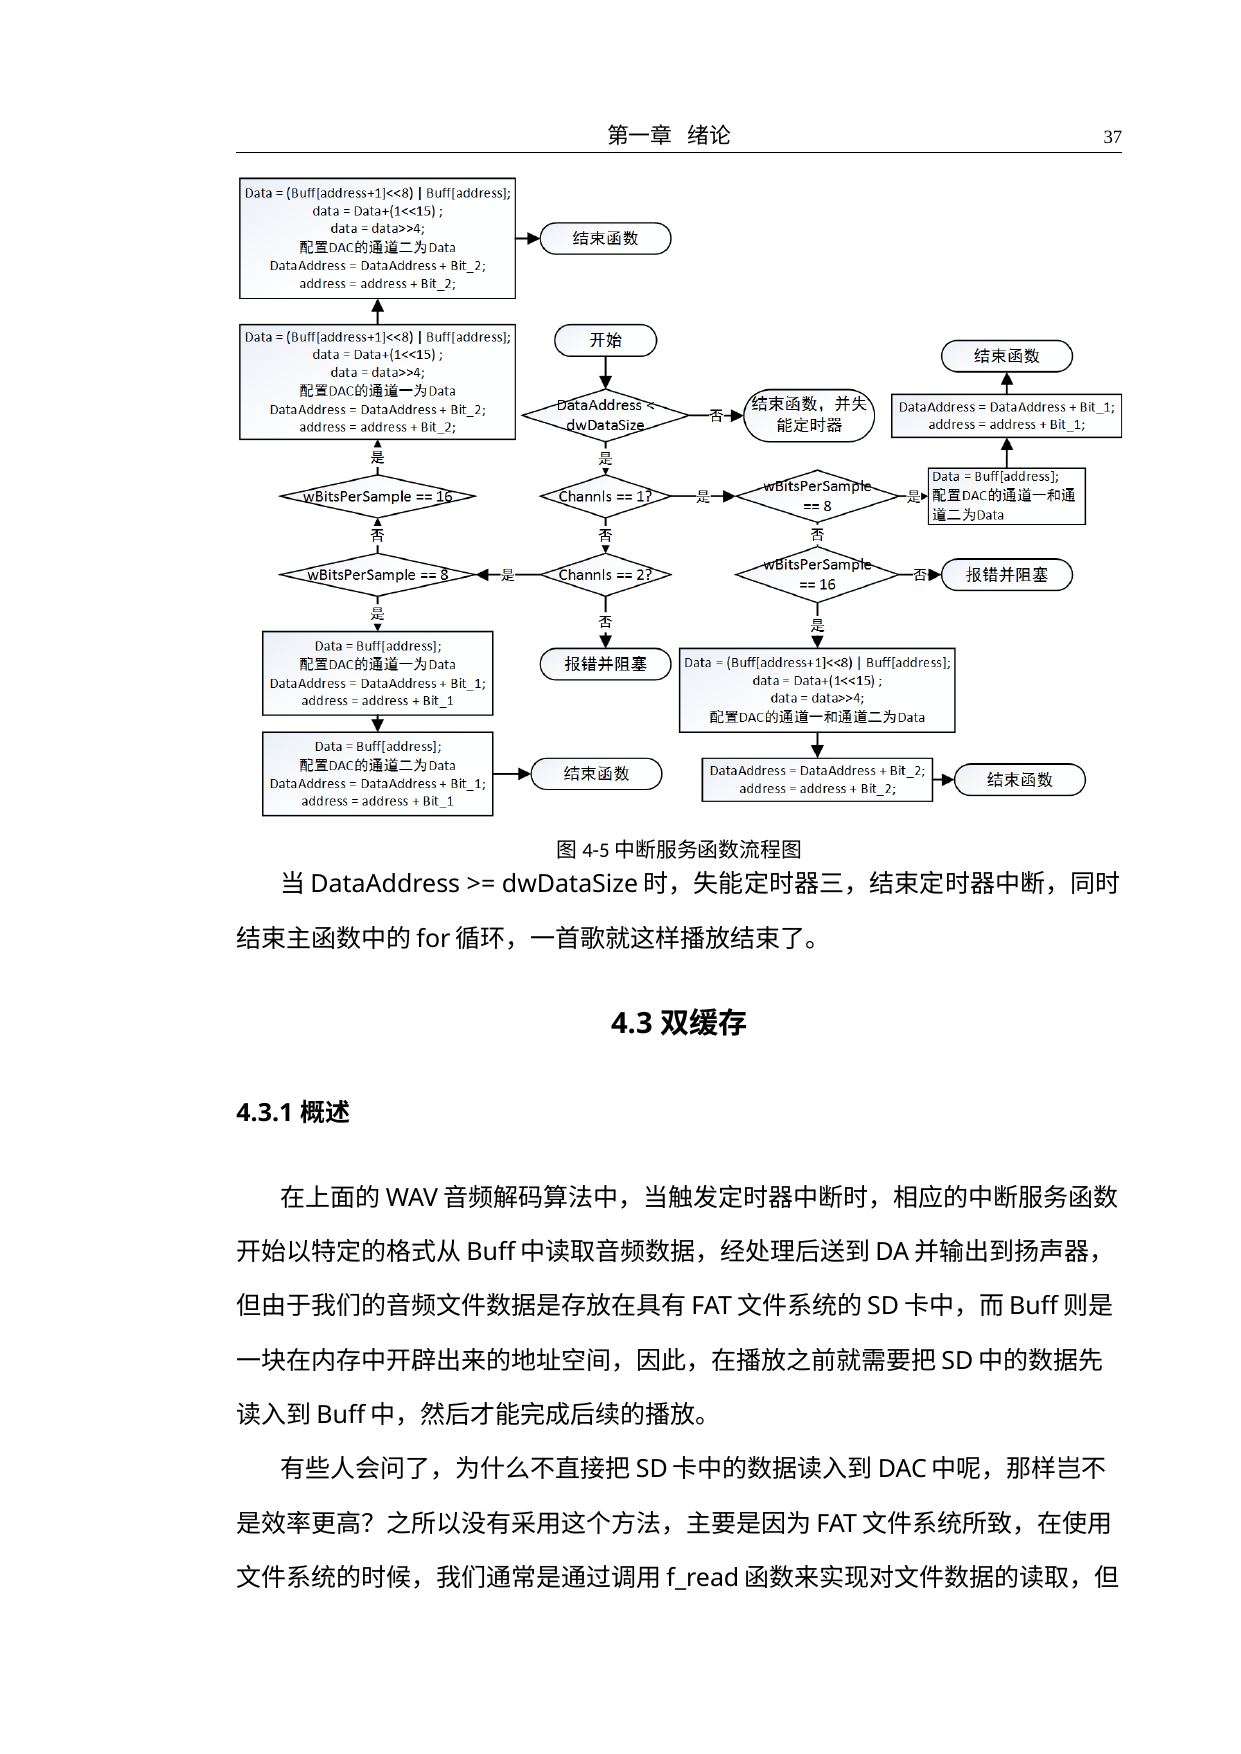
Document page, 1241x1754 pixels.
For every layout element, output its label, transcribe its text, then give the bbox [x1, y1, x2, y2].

text 图 4-5 中断服务函数流程图 [236, 834, 1122, 864]
text 在上面的WAV音频解码算法中，当触发定时器中断时，相应的中断服务函数开始以特定的格式从Buff中读取音频数据，经处理后送到DA并输出到扬声器，但由于我们的音频文件数据是存放在具有FAT文件系统的SD卡中，而Buff则是一块在内存中开辟出来的地址空间，因此，在播放之前就需要把SD中的数据先读入到Buff中，然后才能完成后续的播放。 [236, 1177, 1122, 1431]
subtitle 4.3.1 概述 [236, 1092, 1122, 1129]
text 当DataAddress >= dwDataSize时，失能定时器三，结束定时器中断，同时结束主函数中的for循环，一首歌就这样播放结束了。 [236, 864, 1122, 954]
picture [236, 177, 1123, 817]
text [236, 1449, 1122, 1594]
text 4.3 双缓存 [236, 1000, 1122, 1042]
